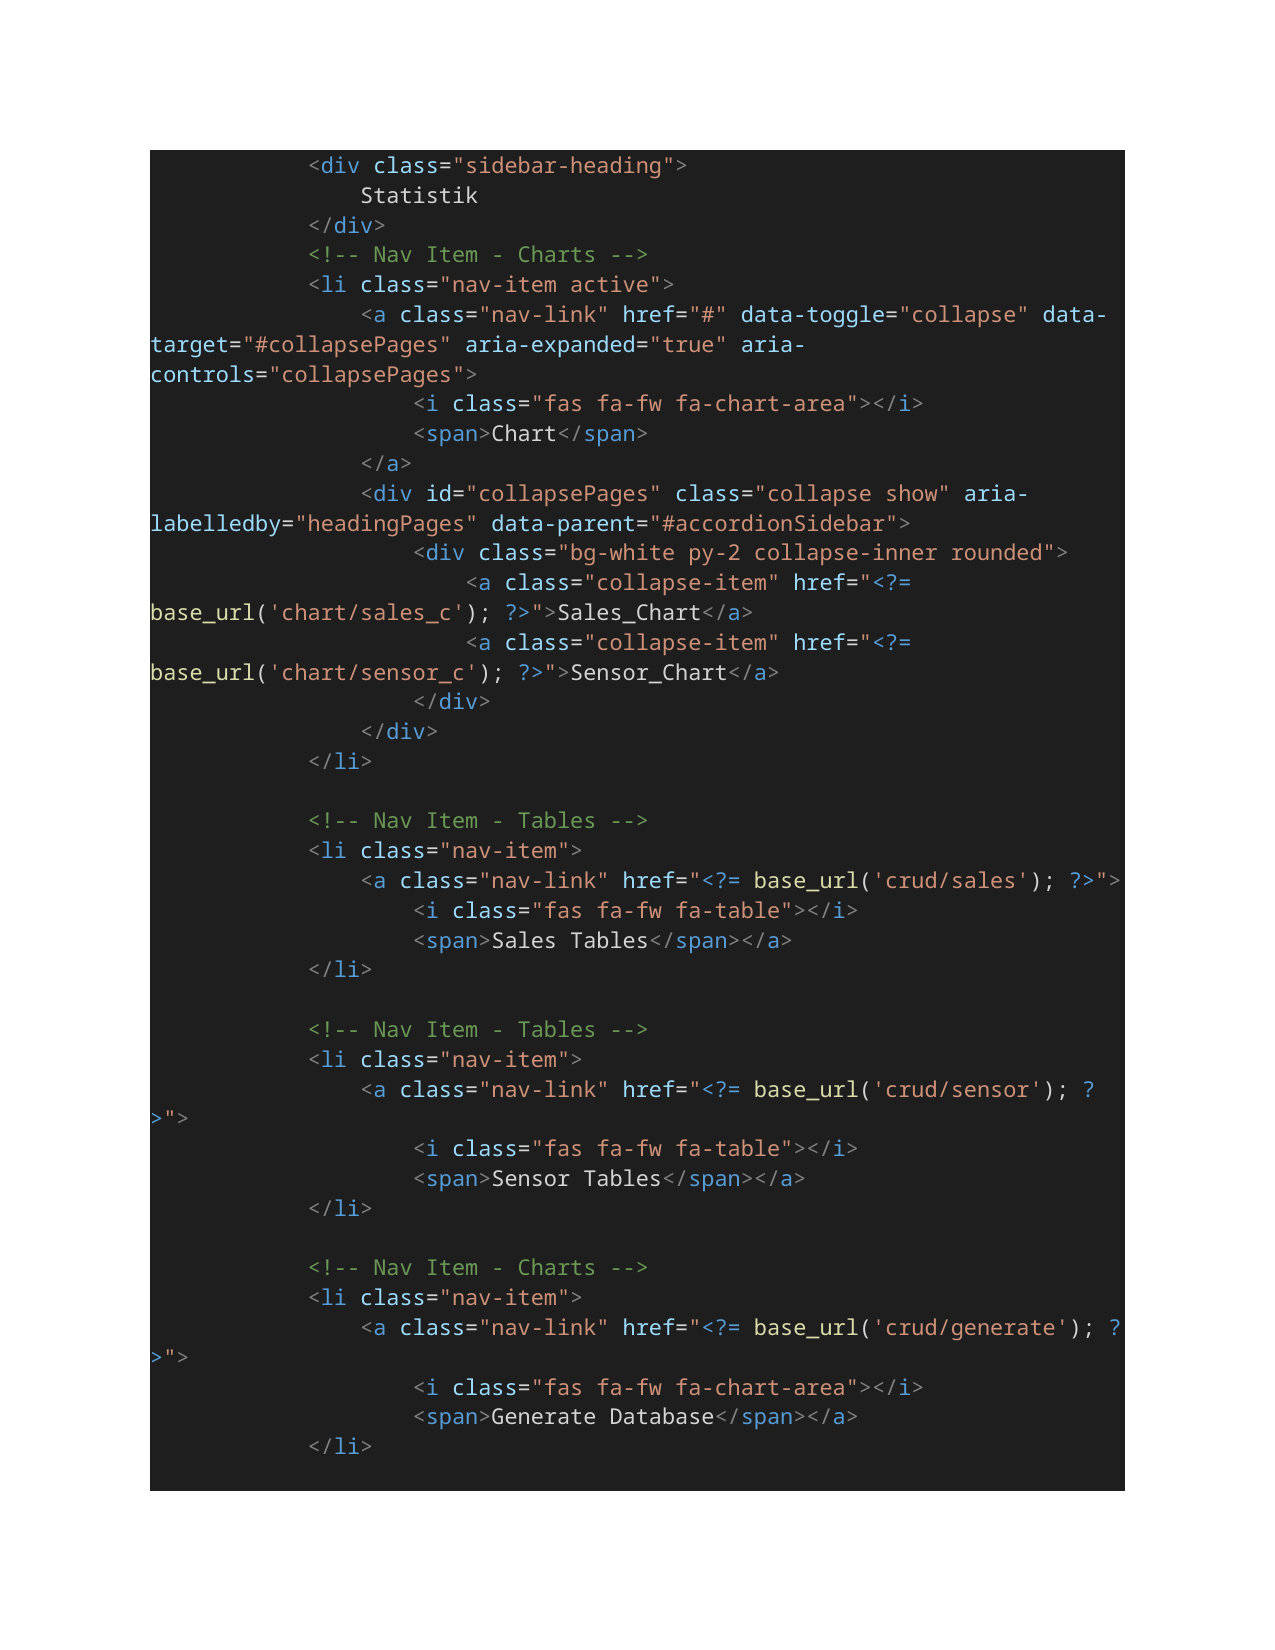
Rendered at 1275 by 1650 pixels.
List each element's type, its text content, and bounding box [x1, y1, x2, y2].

text <a class="nav-link" href="#" data-toggle="collapse" data-target="#collapsePages" aria-expanded="true" aria-controls="collapsePages"> [150, 299, 1125, 388]
text <a class="collapse-item" href="<?= base_url('chart/sensor_c'); ?>">Sensor_Chart</a> [150, 627, 1125, 686]
text <i class="fas fa-fw fa-chart-area"></i> [150, 1371, 1125, 1401]
text <span>Generate Database</span></a> [150, 1401, 1125, 1431]
text <a class="nav-link" href="<?= base_url('crud/generate'); ?>"> [150, 1312, 1125, 1371]
text <li class="nav-item"> [150, 1282, 1125, 1312]
text <i class="fas fa-fw fa-table"></i> [150, 895, 1125, 924]
text </li> [150, 1431, 1125, 1461]
text <!-- Nav Item - Charts --> [150, 1252, 1125, 1282]
text <!-- Nav Item - Charts --> [150, 239, 1125, 269]
text <li class="nav-item"> [150, 1044, 1125, 1073]
text </a> [150, 448, 1125, 478]
text </div> [150, 686, 1125, 716]
text <div class="sidebar-heading"> [150, 150, 1125, 180]
text <li class="nav-item active"> [150, 269, 1125, 299]
text <!-- Nav Item - Tables --> [150, 1014, 1125, 1044]
text <span>Chart</span> [150, 418, 1125, 448]
text </li> [150, 954, 1125, 984]
text <li class="nav-item"> [150, 835, 1125, 865]
text <a class="nav-link" href="<?= base_url('crud/sales'); ?>"> [150, 865, 1125, 895]
text <!-- Nav Item - Tables --> [150, 805, 1125, 835]
text <i class="fas fa-fw fa-chart-area"></i> [150, 388, 1125, 418]
text <span>Sales Tables</span></a> [150, 924, 1125, 954]
text <i class="fas fa-fw fa-table"></i> [150, 1133, 1125, 1163]
text <div class="bg-white py-2 collapse-inner rounded"> [150, 537, 1125, 567]
text </li> [150, 1193, 1125, 1222]
text <a class="nav-link" href="<?= base_url('crud/sensor'); ?>"> [150, 1073, 1125, 1133]
text </div> [150, 716, 1125, 746]
text <div id="collapsePages" class="collapse show" aria-labelledby="headingPages" data-parent="#accordionSidebar"> [150, 478, 1125, 537]
text </li> [150, 746, 1125, 776]
text <span>Sensor Tables</span></a> [150, 1163, 1125, 1193]
text Statistik [150, 180, 1125, 209]
text </div> [150, 209, 1125, 239]
text <a class="collapse-item" href="<?= base_url('chart/sales_c'); ?>">Sales_Chart</a> [150, 567, 1125, 627]
